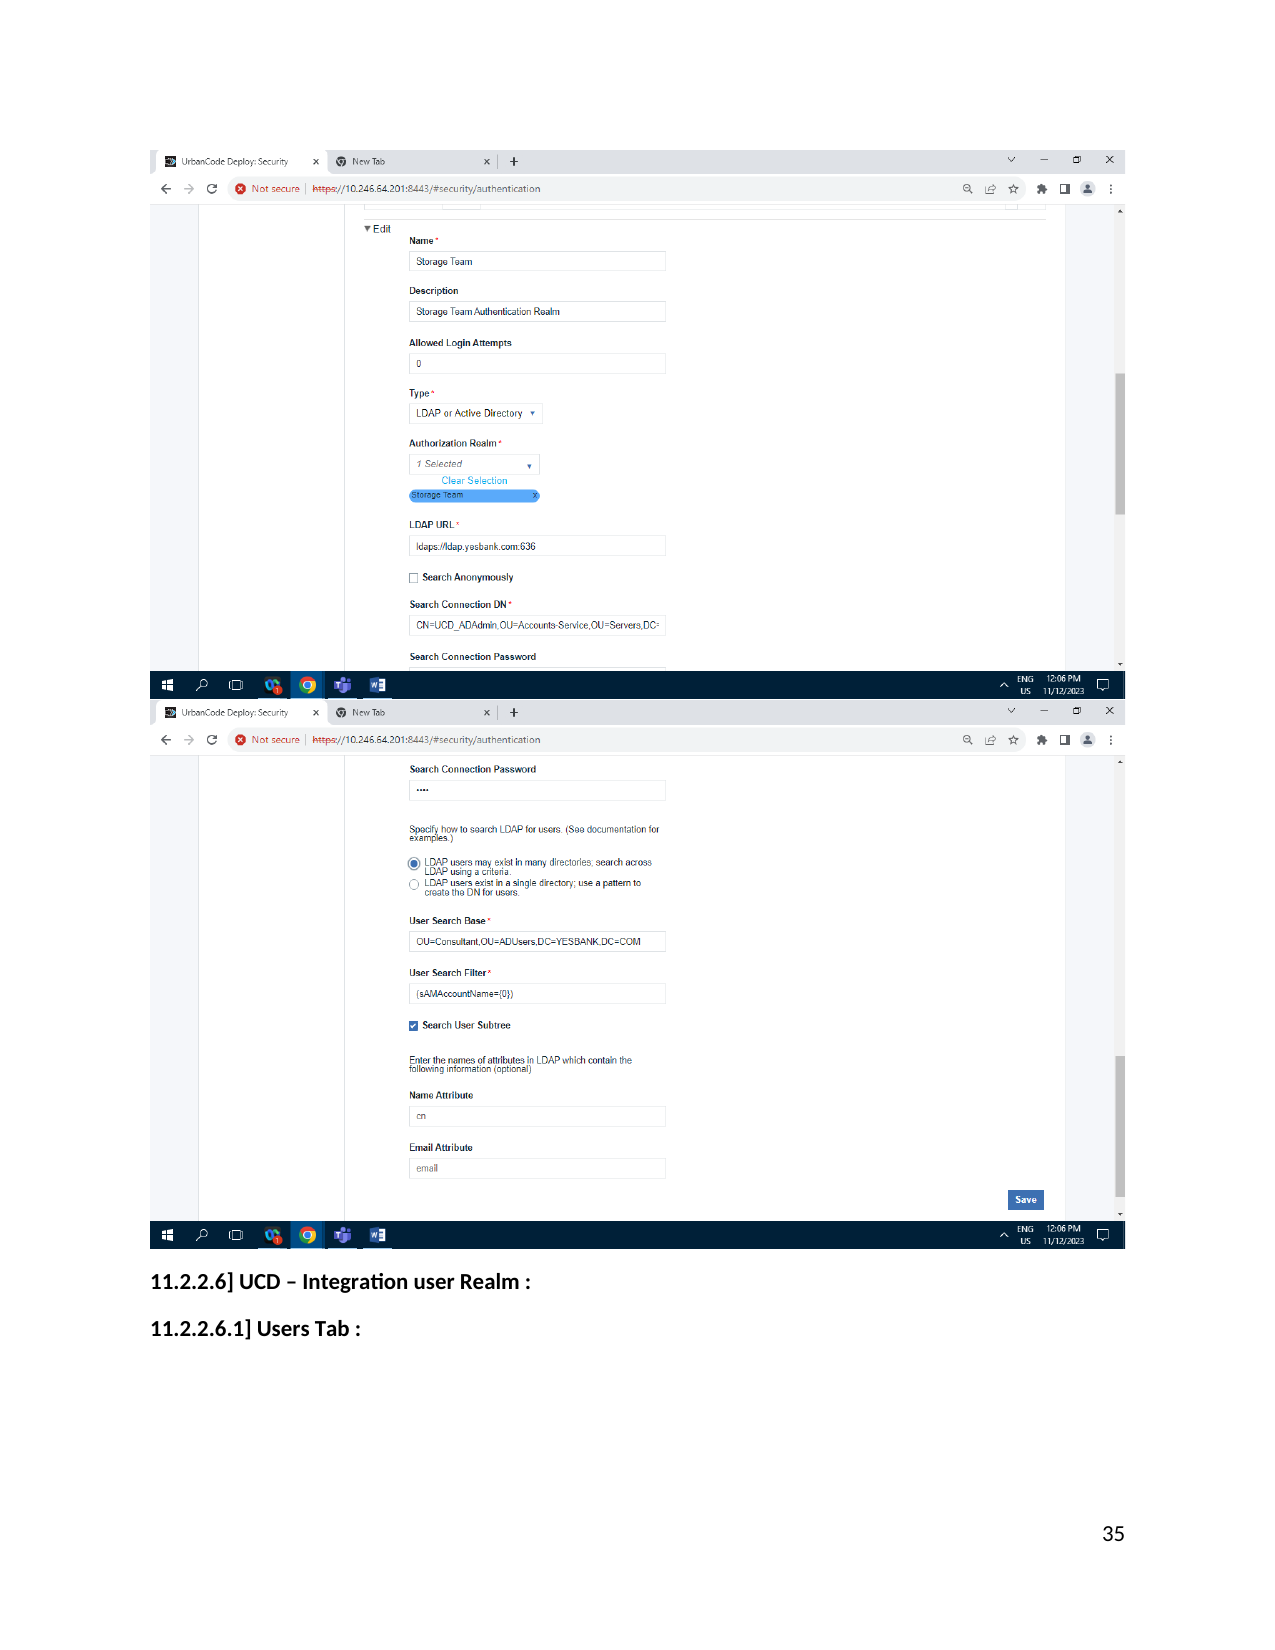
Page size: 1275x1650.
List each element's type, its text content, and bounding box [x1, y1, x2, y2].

text 11.2.2.6.1] Users Tab : [150, 1314, 1125, 1342]
text 11.2.2.6] UCD – Integration user Realm : [150, 1267, 1125, 1295]
picture [150, 700, 1125, 1249]
picture [150, 150, 1125, 699]
